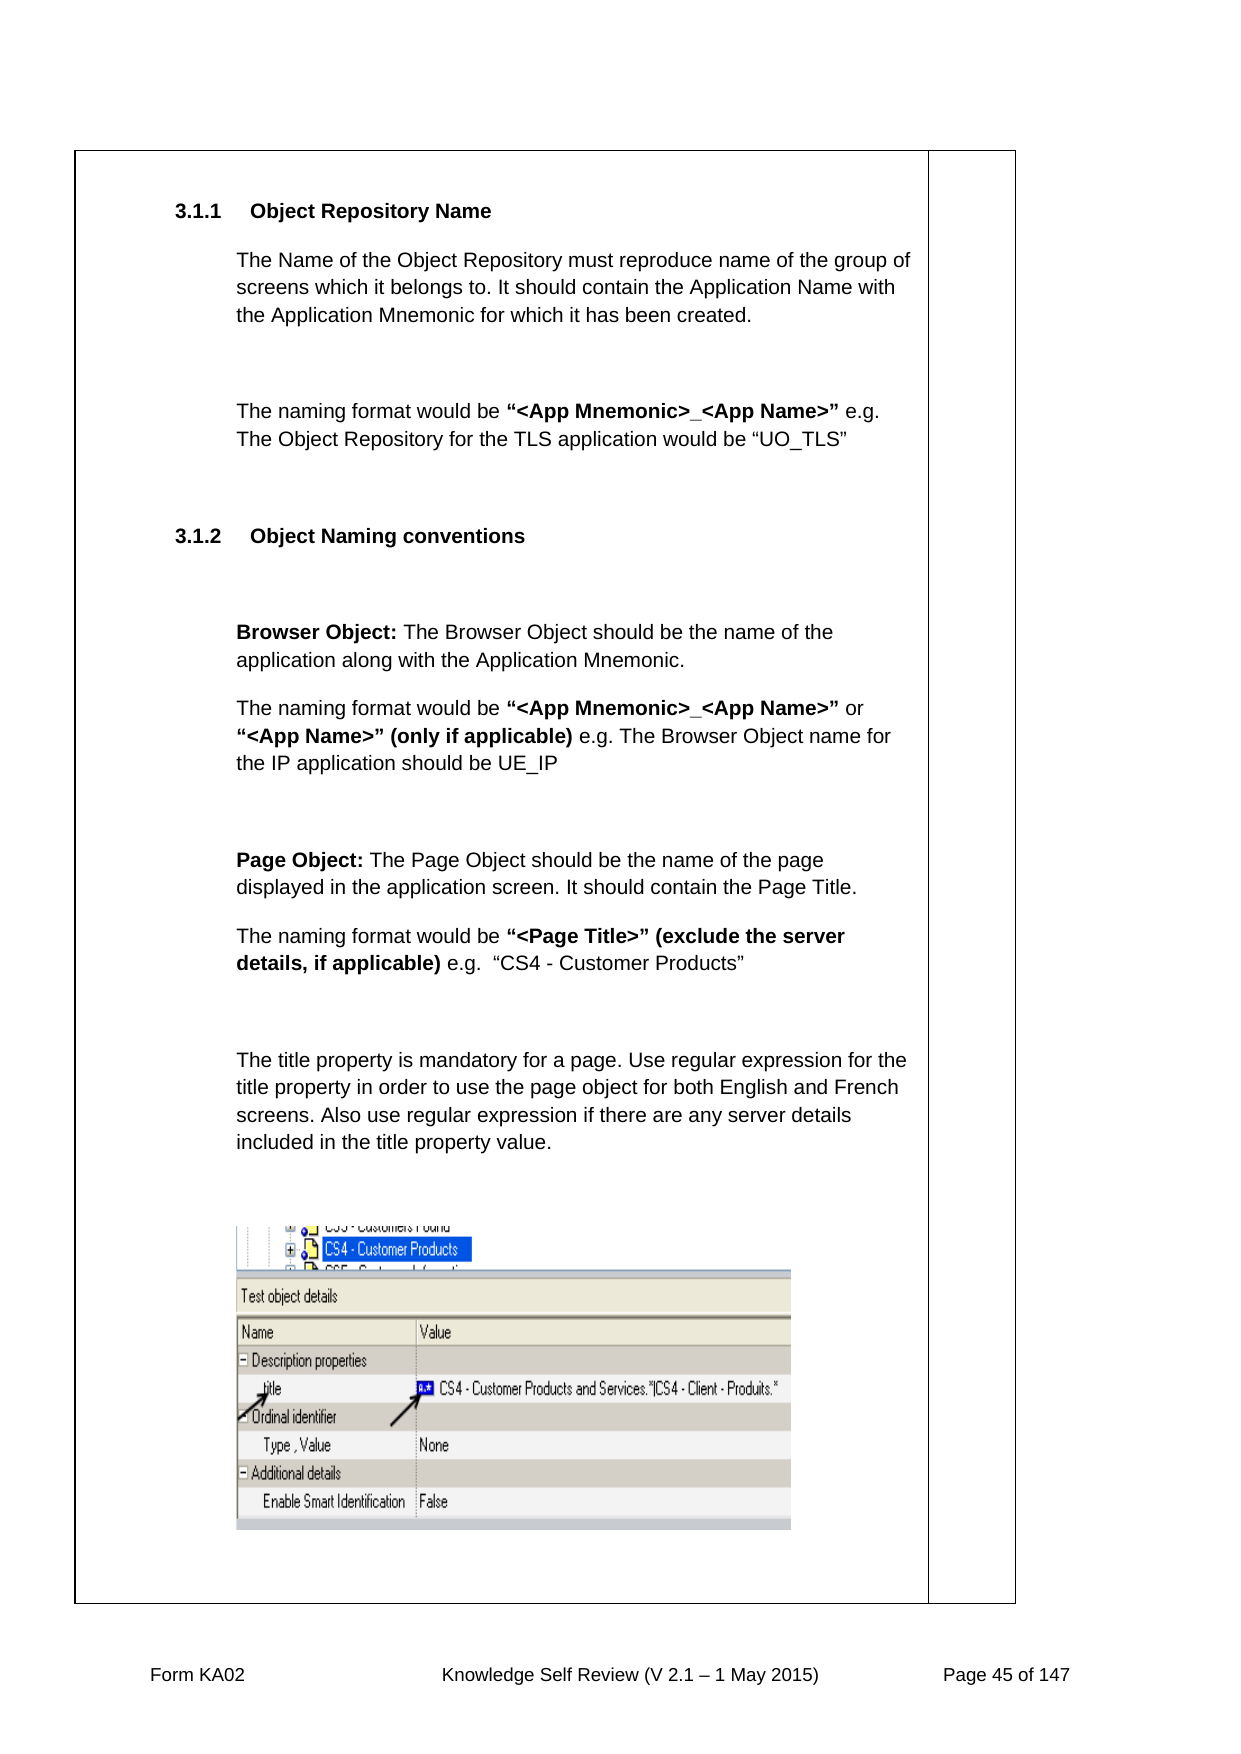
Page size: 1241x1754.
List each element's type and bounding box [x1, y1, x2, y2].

picture [236, 1226, 791, 1530]
table_cell [76, 151, 928, 1603]
table_cell [929, 151, 1015, 1603]
